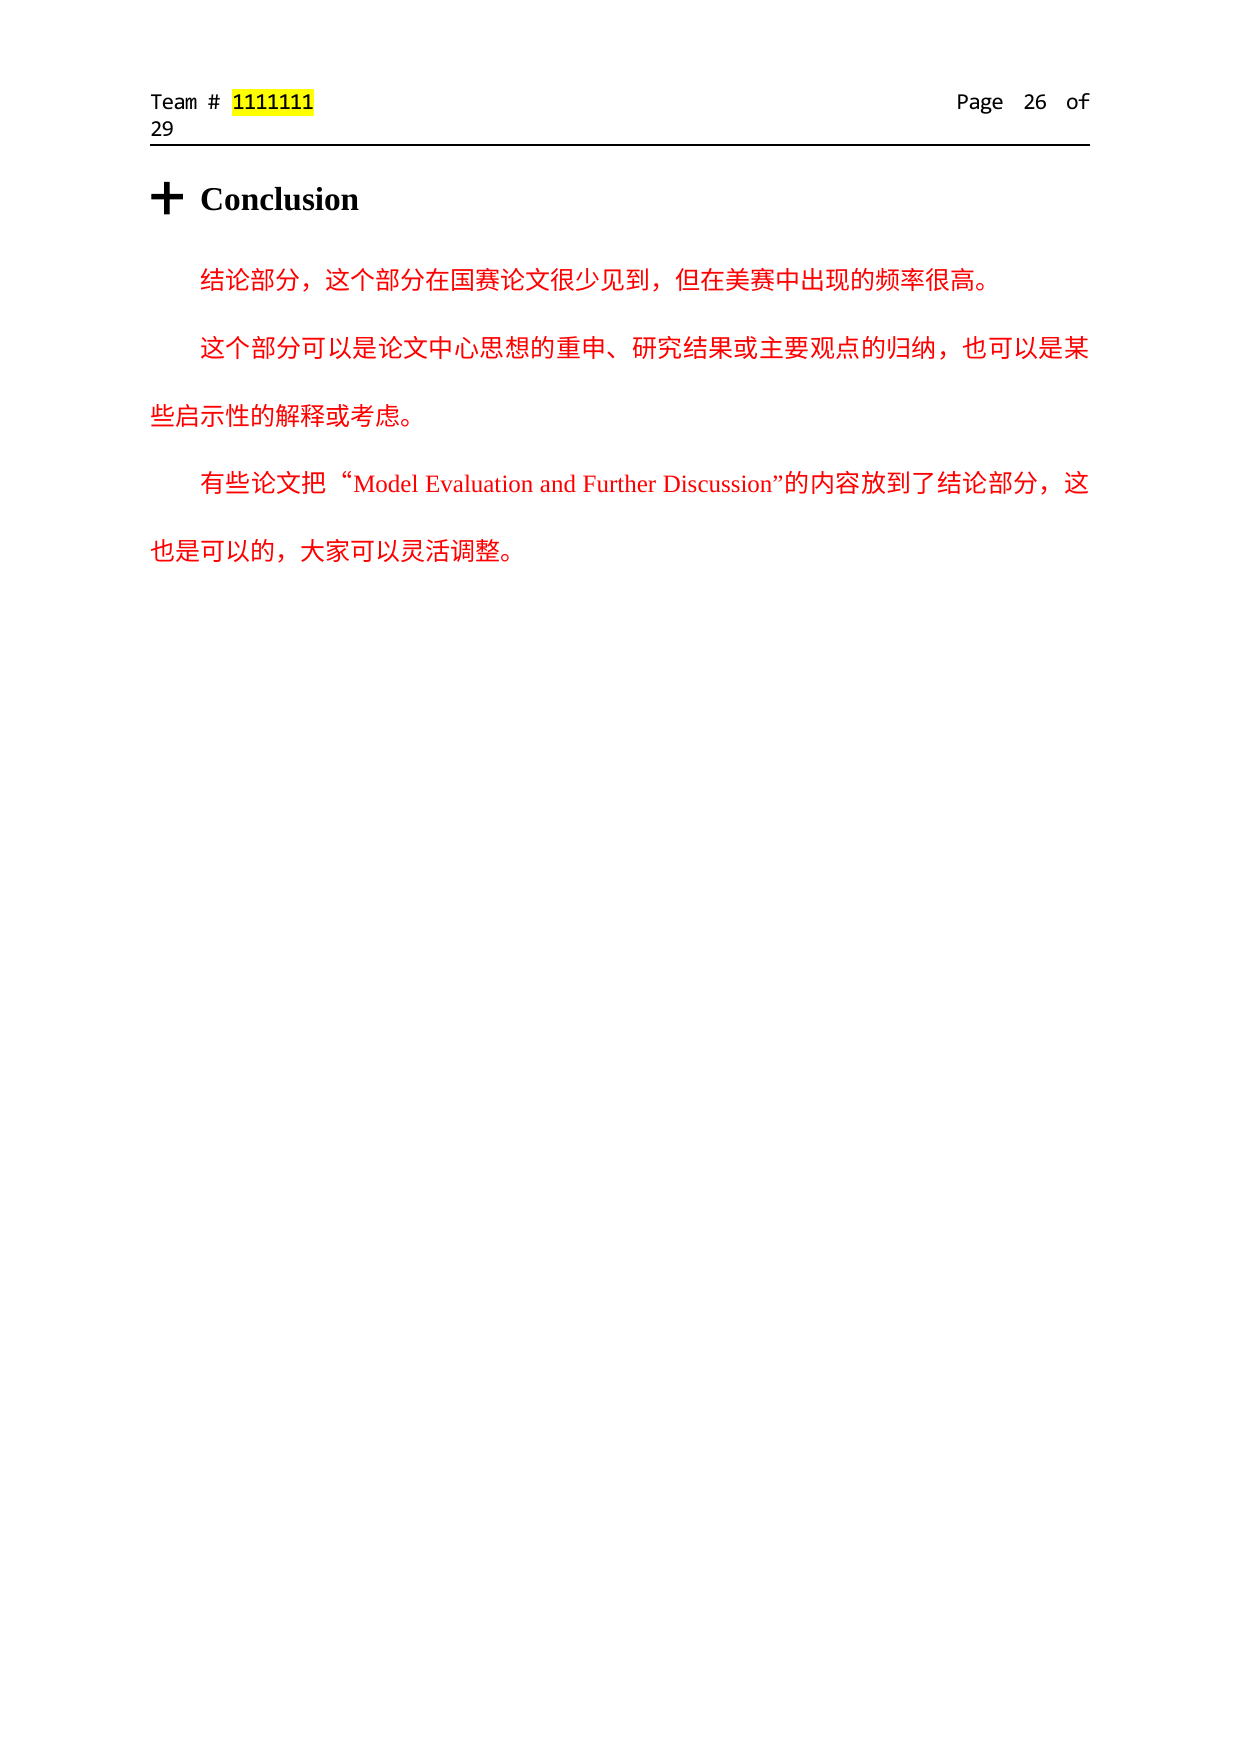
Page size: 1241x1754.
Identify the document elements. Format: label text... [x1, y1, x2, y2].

text 有些论文把“Model Evaluation and Further Discussion”的内容放到了结论部分，这也是可以的，大家可以灵活调整。 [150, 448, 1090, 584]
text 结论部分，这个部分在国赛论文很少见到，但在美赛中出现的频率很高。 [150, 244, 1090, 312]
subtitle Conclusion [150, 164, 1090, 232]
text 这个部分可以是论文中心思想的重申、研究结果或主要观点的归纳，也可以是某些启示性的解释或考虑。 [150, 312, 1090, 448]
